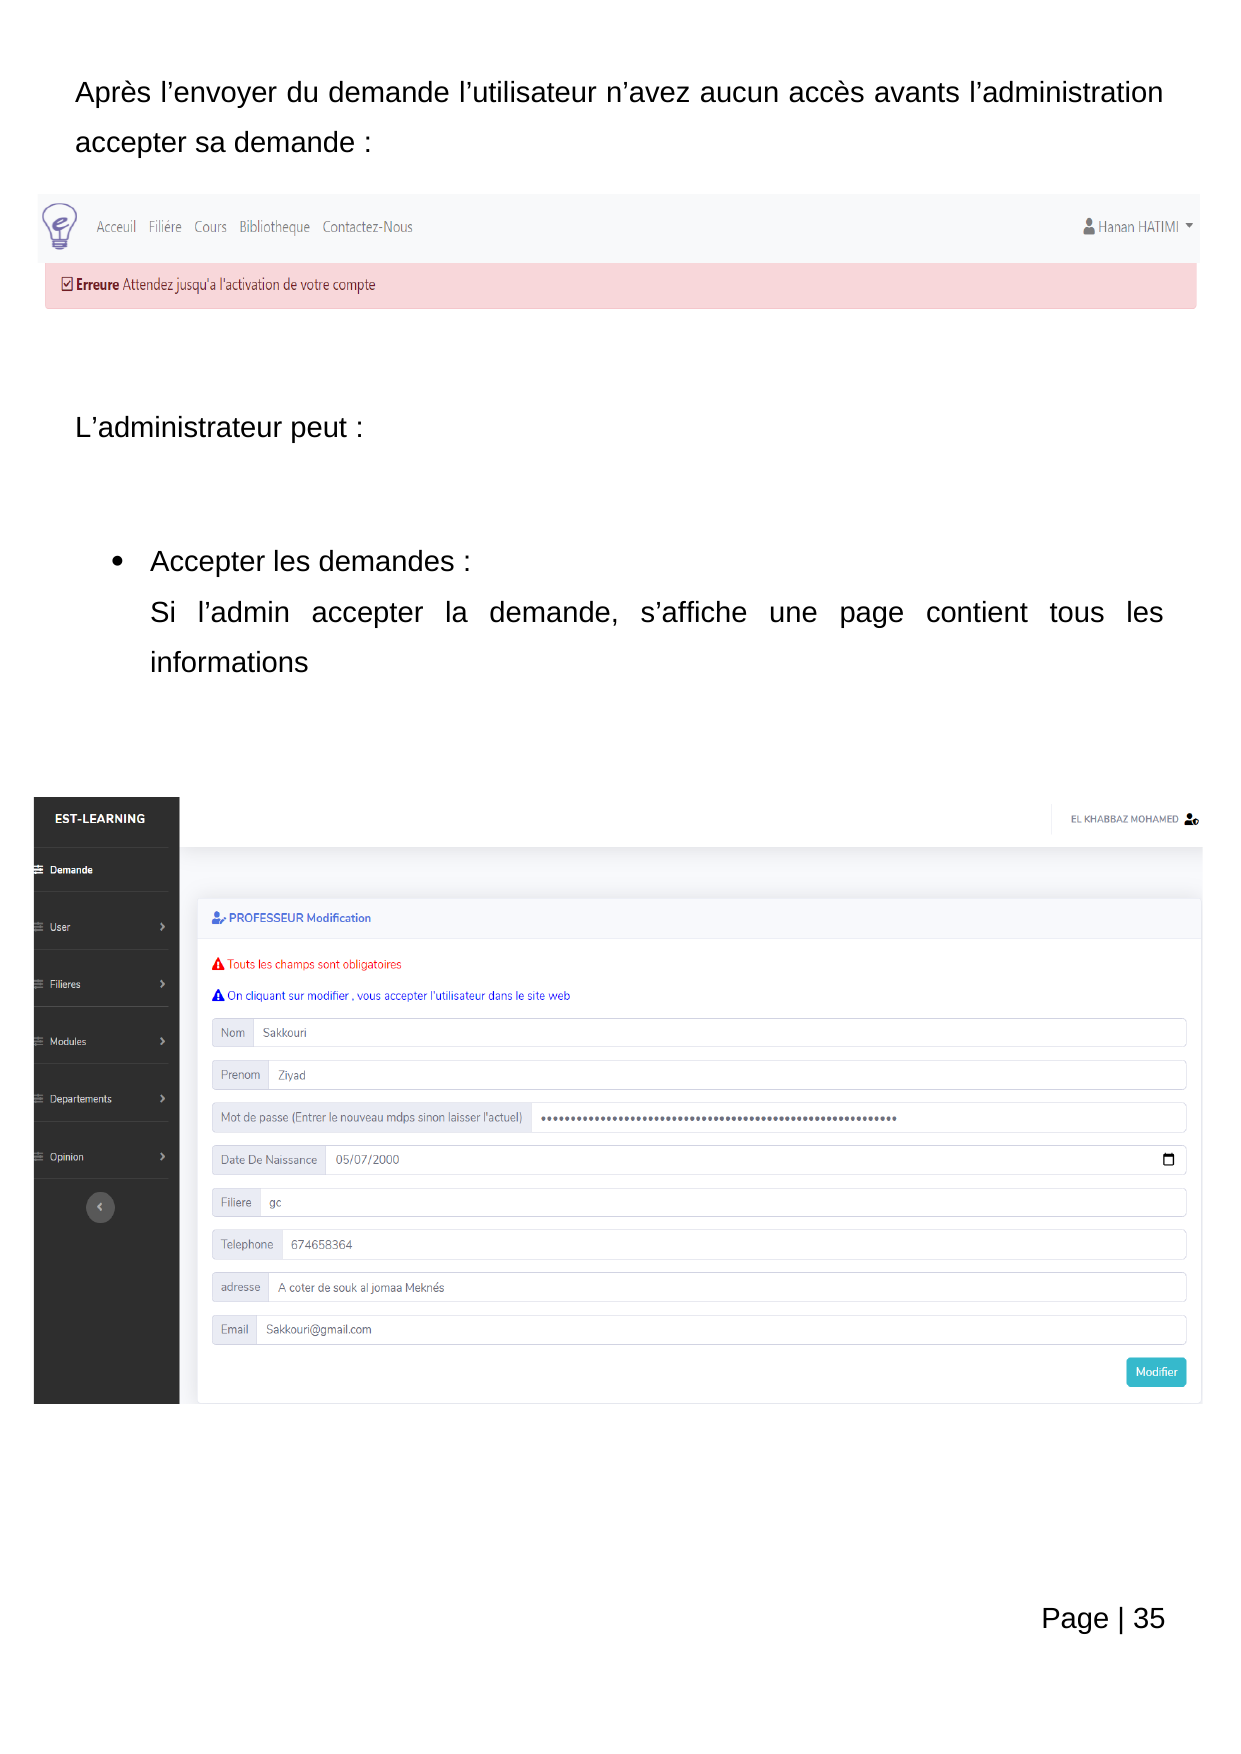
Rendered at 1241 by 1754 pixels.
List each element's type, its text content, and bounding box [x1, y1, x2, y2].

picture [37, 194, 1199, 320]
text Après l’envoyer du demande l’utilisateur n’avez aucun accès avants l’administration accepter sa demande : [75, 75, 1165, 159]
list Si l’admin accepter la demande, s’affiche une page contient tous les informations [150, 594, 1165, 678]
picture [33, 797, 1202, 1403]
text L’administrateur peut : [75, 320, 1165, 443]
list Accepter les demandes : [112, 544, 1165, 578]
